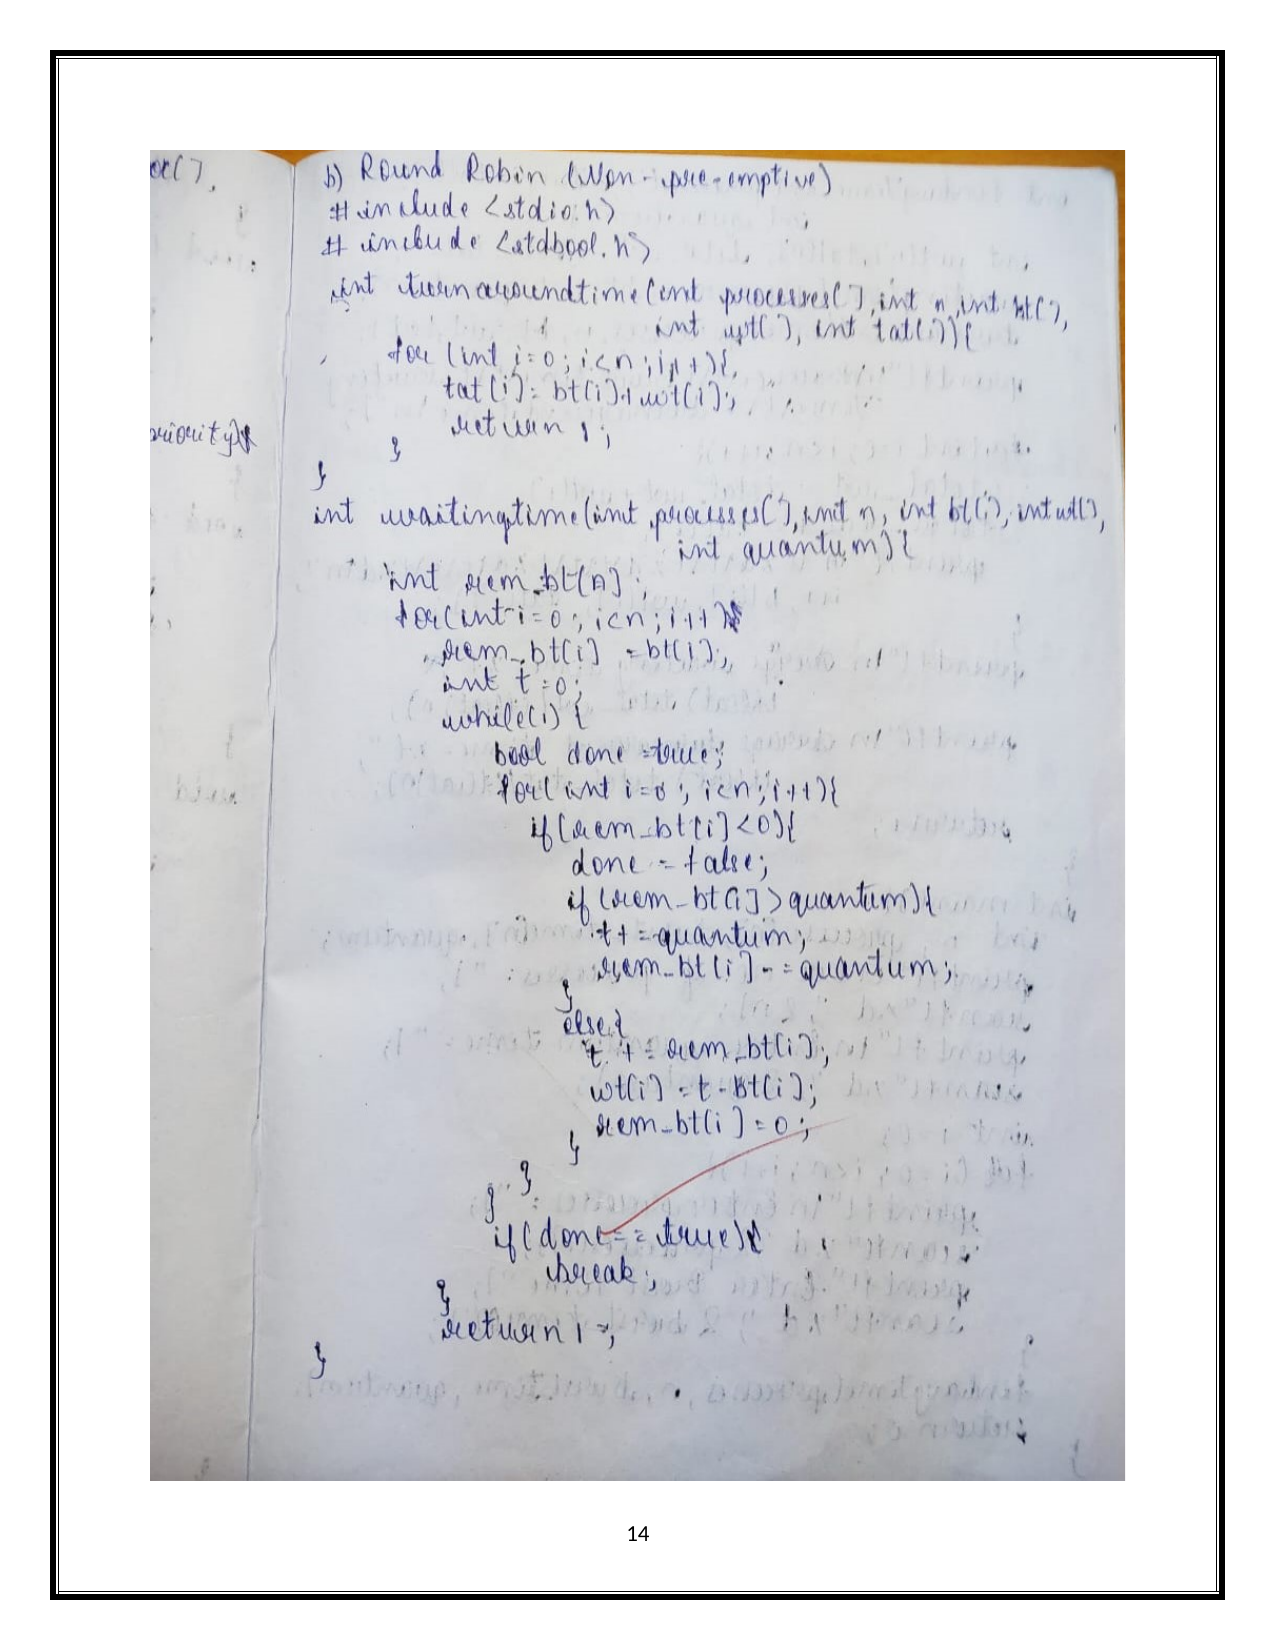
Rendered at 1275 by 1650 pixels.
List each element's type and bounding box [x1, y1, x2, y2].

picture [150, 150, 1125, 1481]
